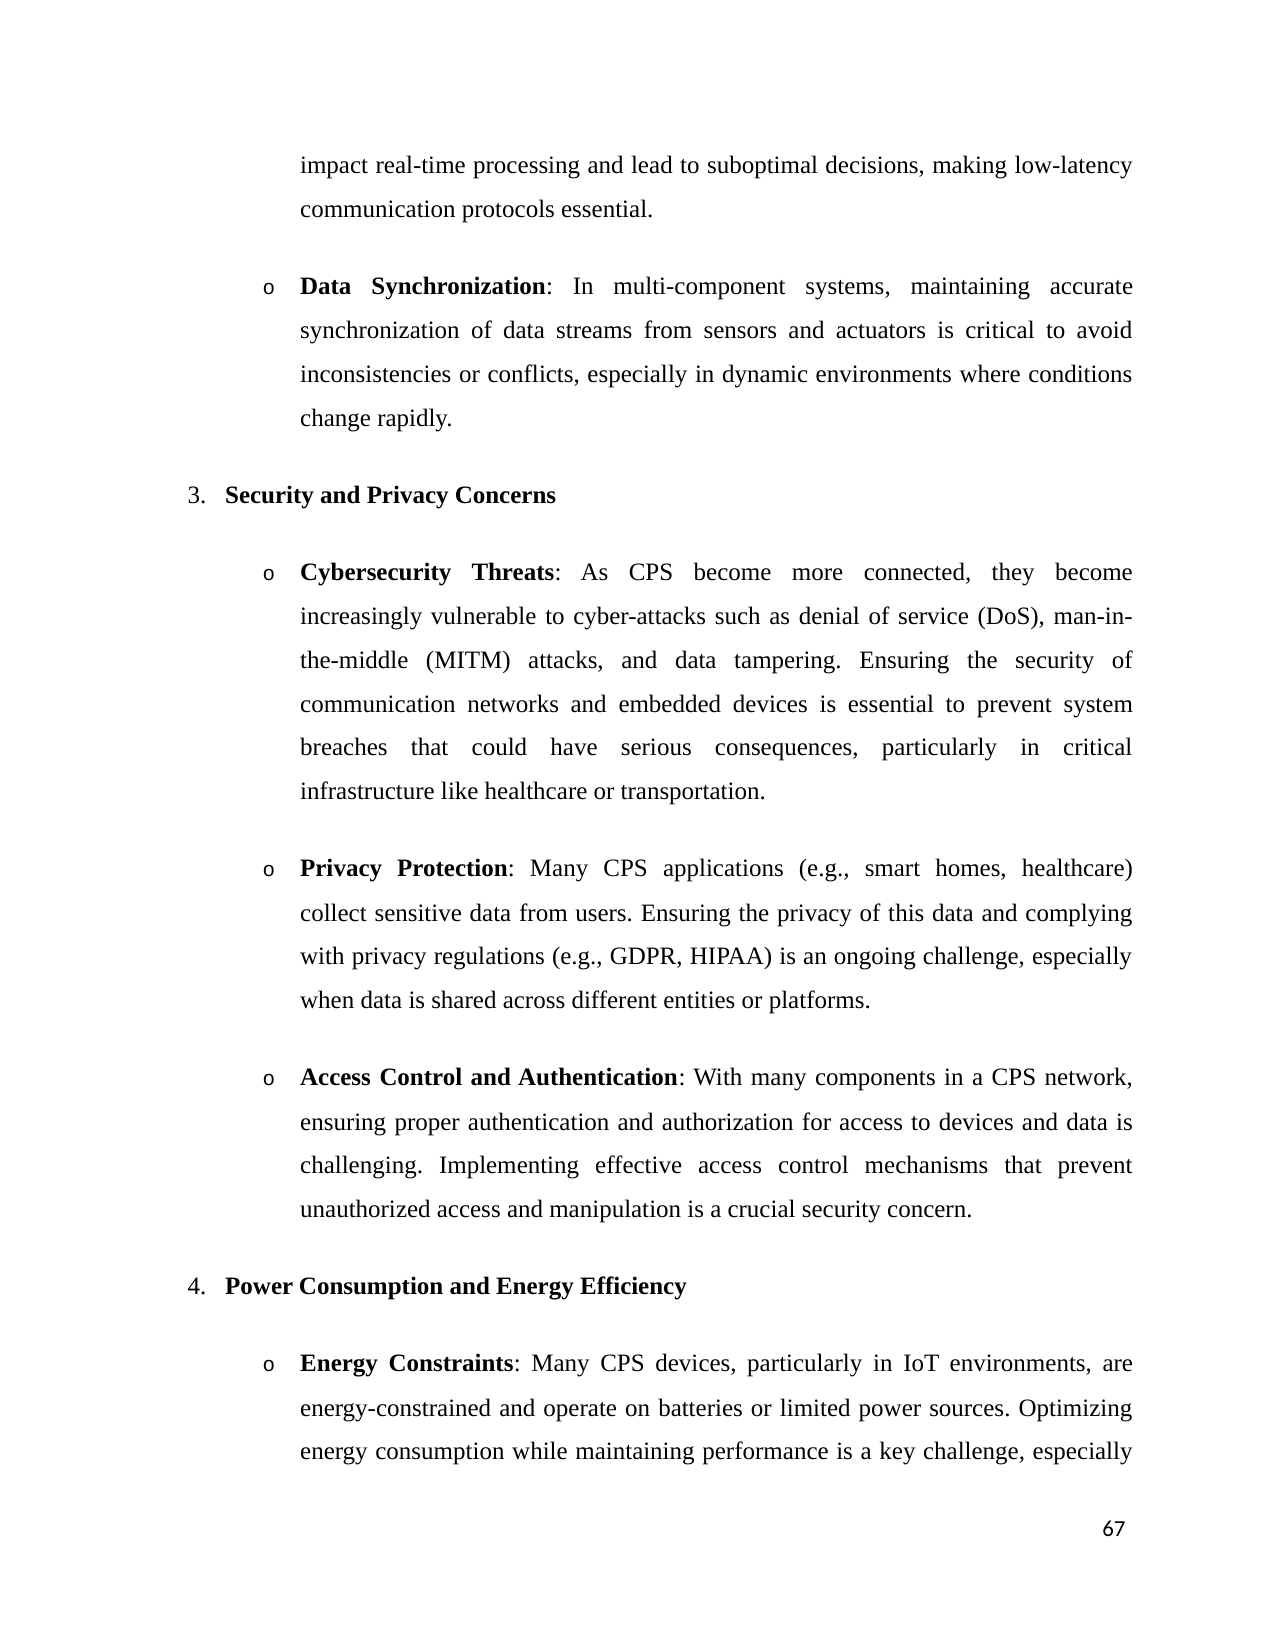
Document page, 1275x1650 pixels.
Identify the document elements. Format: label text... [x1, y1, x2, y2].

list Power Consumption and Energy Efficiency [187, 1271, 1133, 1300]
list Cybersecurity Threats: As CPS become more connected, they become increasingly vulnerable to cyber-attacks such as denial of service (DoS), man-in-the-middle (MITM) attacks, and data tampering. Ensuring the security of communication networks and embedded devices is essential to prevent system breaches that could have serious consequences, particularly in critical infrastructure like healthcare or transportation. [262, 557, 1133, 805]
list Access Control and Authentication: With many components in a CPS network, ensuring proper authentication and authorization for access to devices and data is challenging. Implementing effective access control mechanisms that prevent unauthorized access and manipulation is a crucial security concern. [262, 1062, 1133, 1223]
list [262, 1348, 1133, 1465]
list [262, 150, 1133, 222]
list Security and Privacy Concerns [187, 480, 1133, 508]
list Privacy Protection: Many CPS applications (e.g., smart homes, healthcare) collect sensitive data from users. Ensuring the privacy of this data and complying with privacy regulations (e.g., GDPR, HIPAA) is an ongoing challenge, especially when data is shared across different entities or platforms. [262, 853, 1133, 1014]
list Data Synchronization: In multi-component systems, maintaining accurate synchronization of data streams from sensors and actuators is critical to avoid inconsistencies or conflicts, especially in dynamic environments where conditions change rapidly. [262, 271, 1133, 431]
